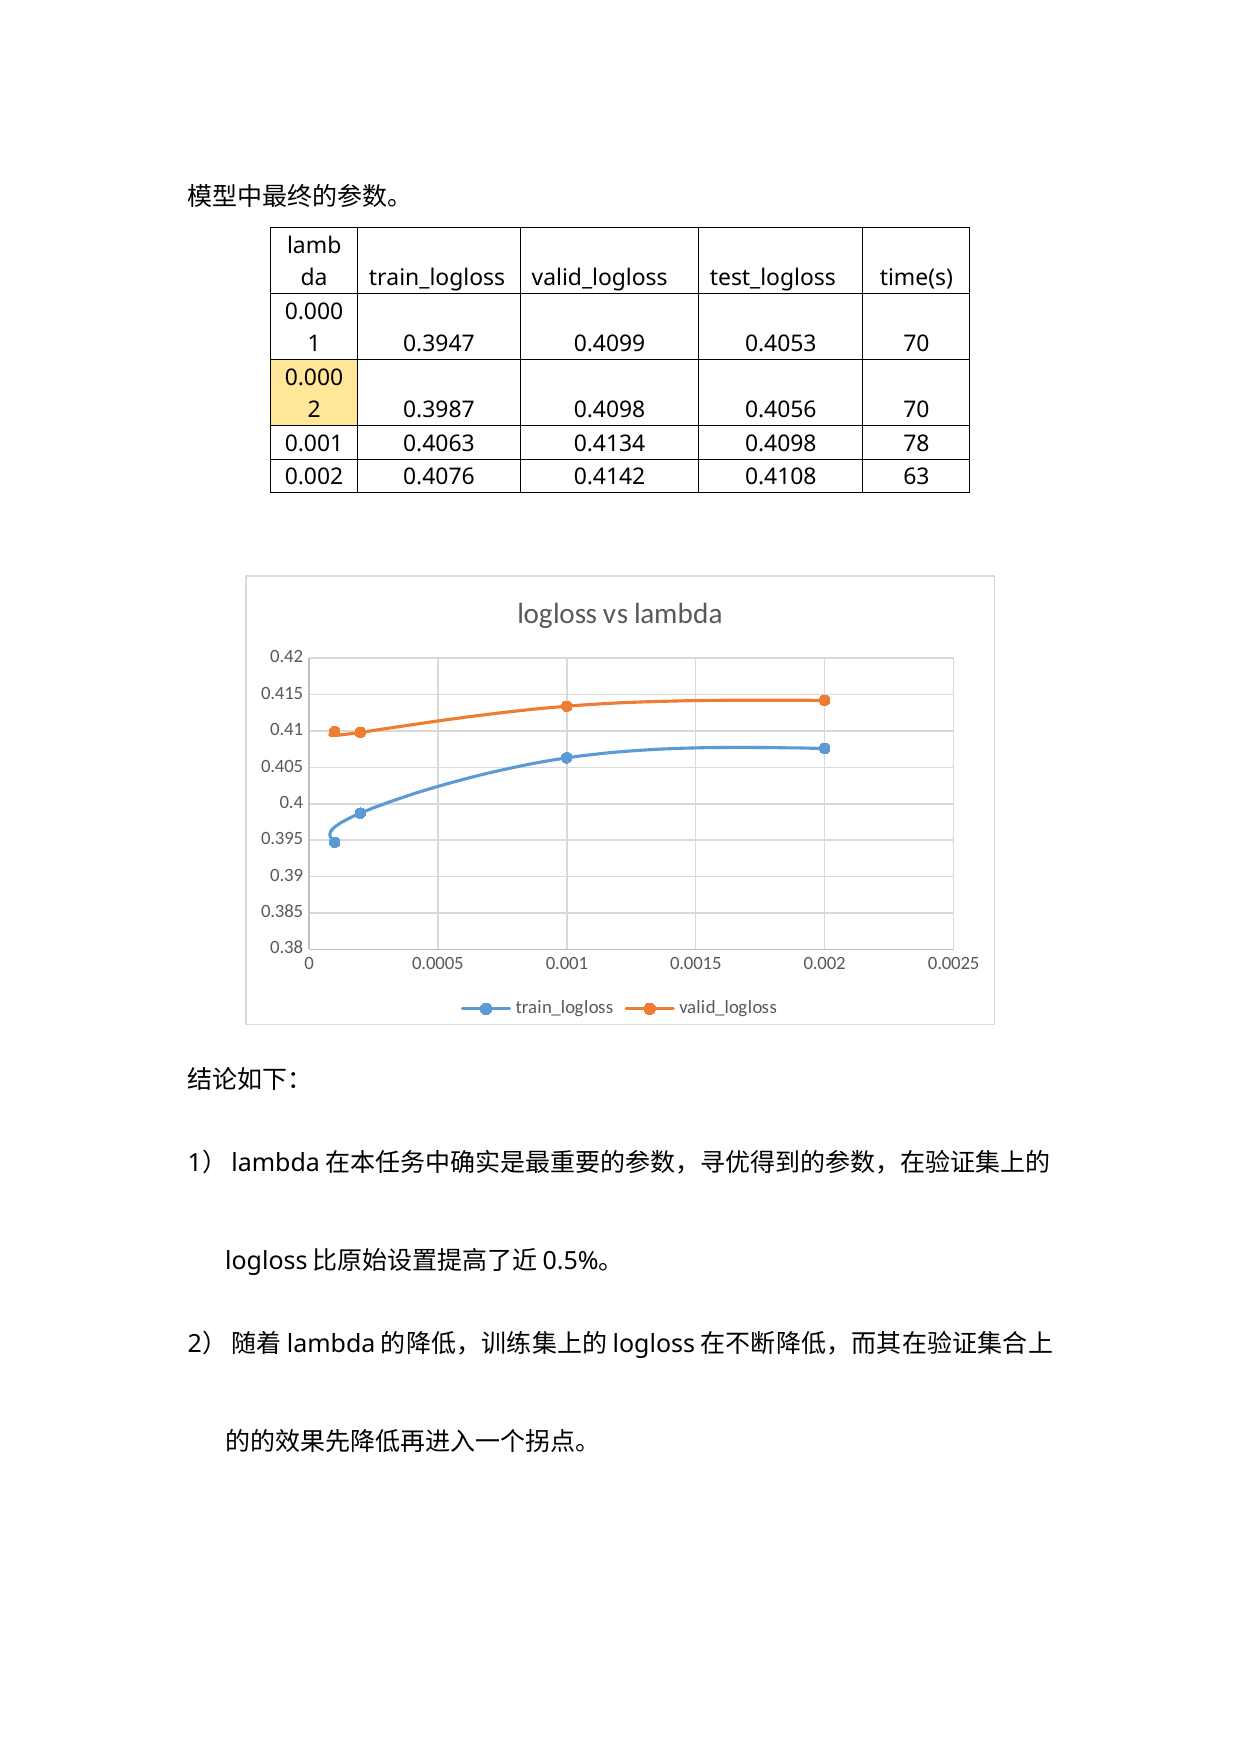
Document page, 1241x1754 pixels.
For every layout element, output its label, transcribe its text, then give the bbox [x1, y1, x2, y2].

table_cell 0.4108 [699, 460, 862, 492]
list 随着lambda的降低，训练集上的logloss在不断降低，而其在验证集合上的的效果先降低再进入一个拐点。 [187, 1309, 1053, 1472]
table_cell 63 [863, 460, 969, 492]
table_cell 0.4053 [699, 294, 862, 359]
table_cell 0.002 [271, 460, 357, 492]
table_cell 0.4099 [521, 294, 698, 359]
table_cell 0.001 [271, 426, 357, 459]
table_cell 0.3947 [358, 294, 520, 359]
list lambda在本任务中确实是最重要的参数，寻优得到的参数，在验证集上的logloss比原始设置提高了近0.5%。 [187, 1128, 1053, 1291]
table_header valid_logloss [521, 228, 698, 293]
table_cell 0.4142 [521, 460, 698, 492]
table_cell 70 [863, 294, 969, 359]
text 结论如下： [187, 1045, 1053, 1110]
table_cell 0.4098 [521, 360, 698, 425]
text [187, 162, 1053, 227]
table_cell 0.4063 [358, 426, 520, 459]
table_header time(s) [863, 228, 969, 293]
table_cell 78 [863, 426, 969, 459]
table_cell 70 [863, 360, 969, 425]
table_header train_logloss [358, 228, 520, 293]
table_header lambda [271, 228, 357, 293]
table_cell 0.4098 [699, 426, 862, 459]
table_cell 0.0002 [271, 360, 357, 425]
table_cell 0.4134 [521, 426, 698, 459]
table_cell 0.4076 [358, 460, 520, 492]
table_cell 0.3987 [358, 360, 520, 425]
table_cell 0.0001 [271, 294, 357, 359]
table_header test_logloss [699, 228, 862, 293]
table_cell 0.4056 [699, 360, 862, 425]
